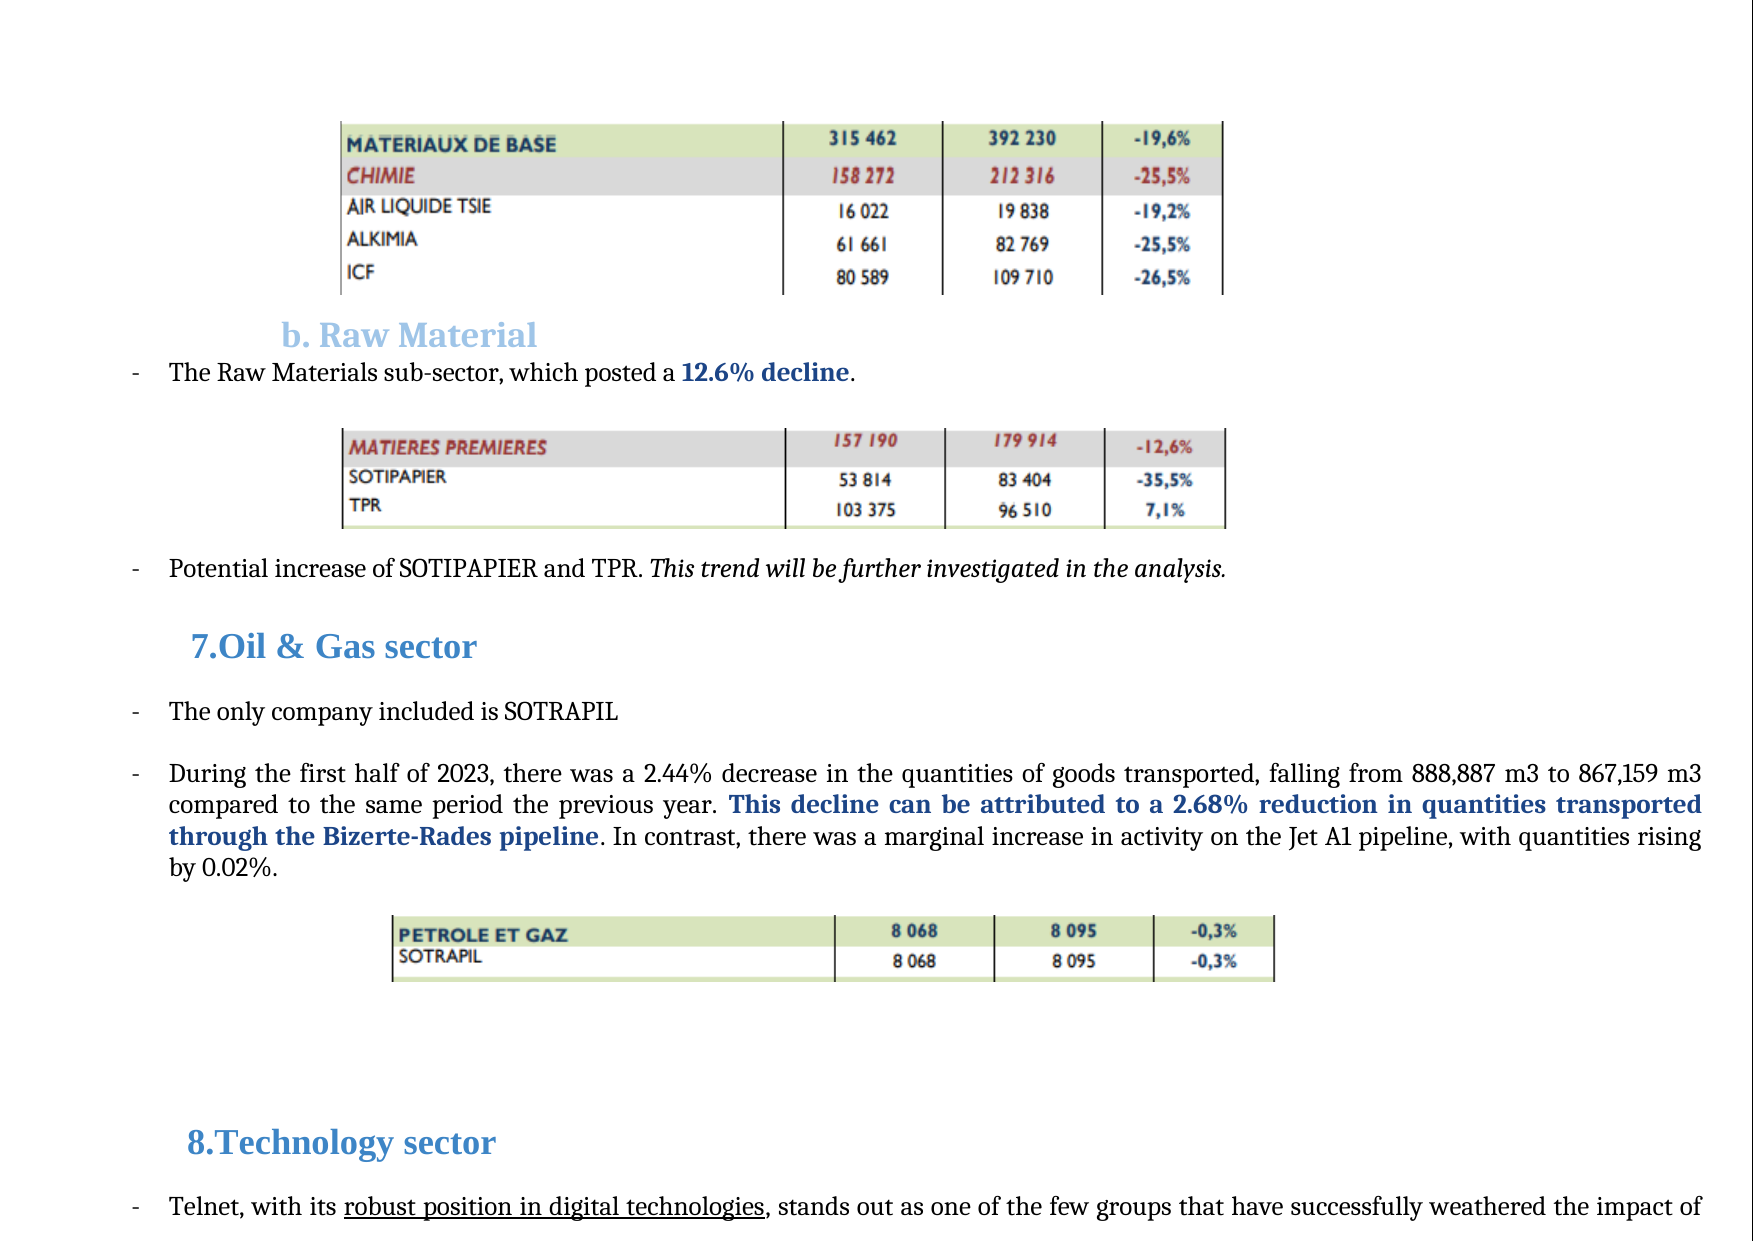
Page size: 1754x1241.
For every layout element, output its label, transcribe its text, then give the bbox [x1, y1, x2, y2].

picture [340, 121, 1230, 295]
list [131, 1191, 1704, 1222]
list The Raw Materials sub-sector, which posted a 12.6% decline. [131, 357, 1704, 388]
list Potential increase of SOTIPAPIER and TPR. This trend will be further investigated in the analysis. [131, 553, 1704, 584]
picture [389, 915, 1283, 982]
list The only company included is SOTRAPIL [131, 696, 1704, 727]
text 8.Technology sector [169, 1120, 1704, 1162]
picture [339, 428, 1231, 529]
list During the first half of 2023, there was a 2.44% decrease in the quantities of goods transported, falling from 888,887 m3 to 867,159 m3 compared to the same period the previous year. This decline can be attributed to a 2.68% reduction in quantities transported through the Bizerte-Rades pipeline. In contrast, there was a marginal increase in activity on the Jet A1 pipeline, with quantities rising by 0.02%. [131, 758, 1704, 883]
list Raw Material [281, 314, 1704, 357]
text 7.Oil & Gas sector [169, 625, 1704, 667]
